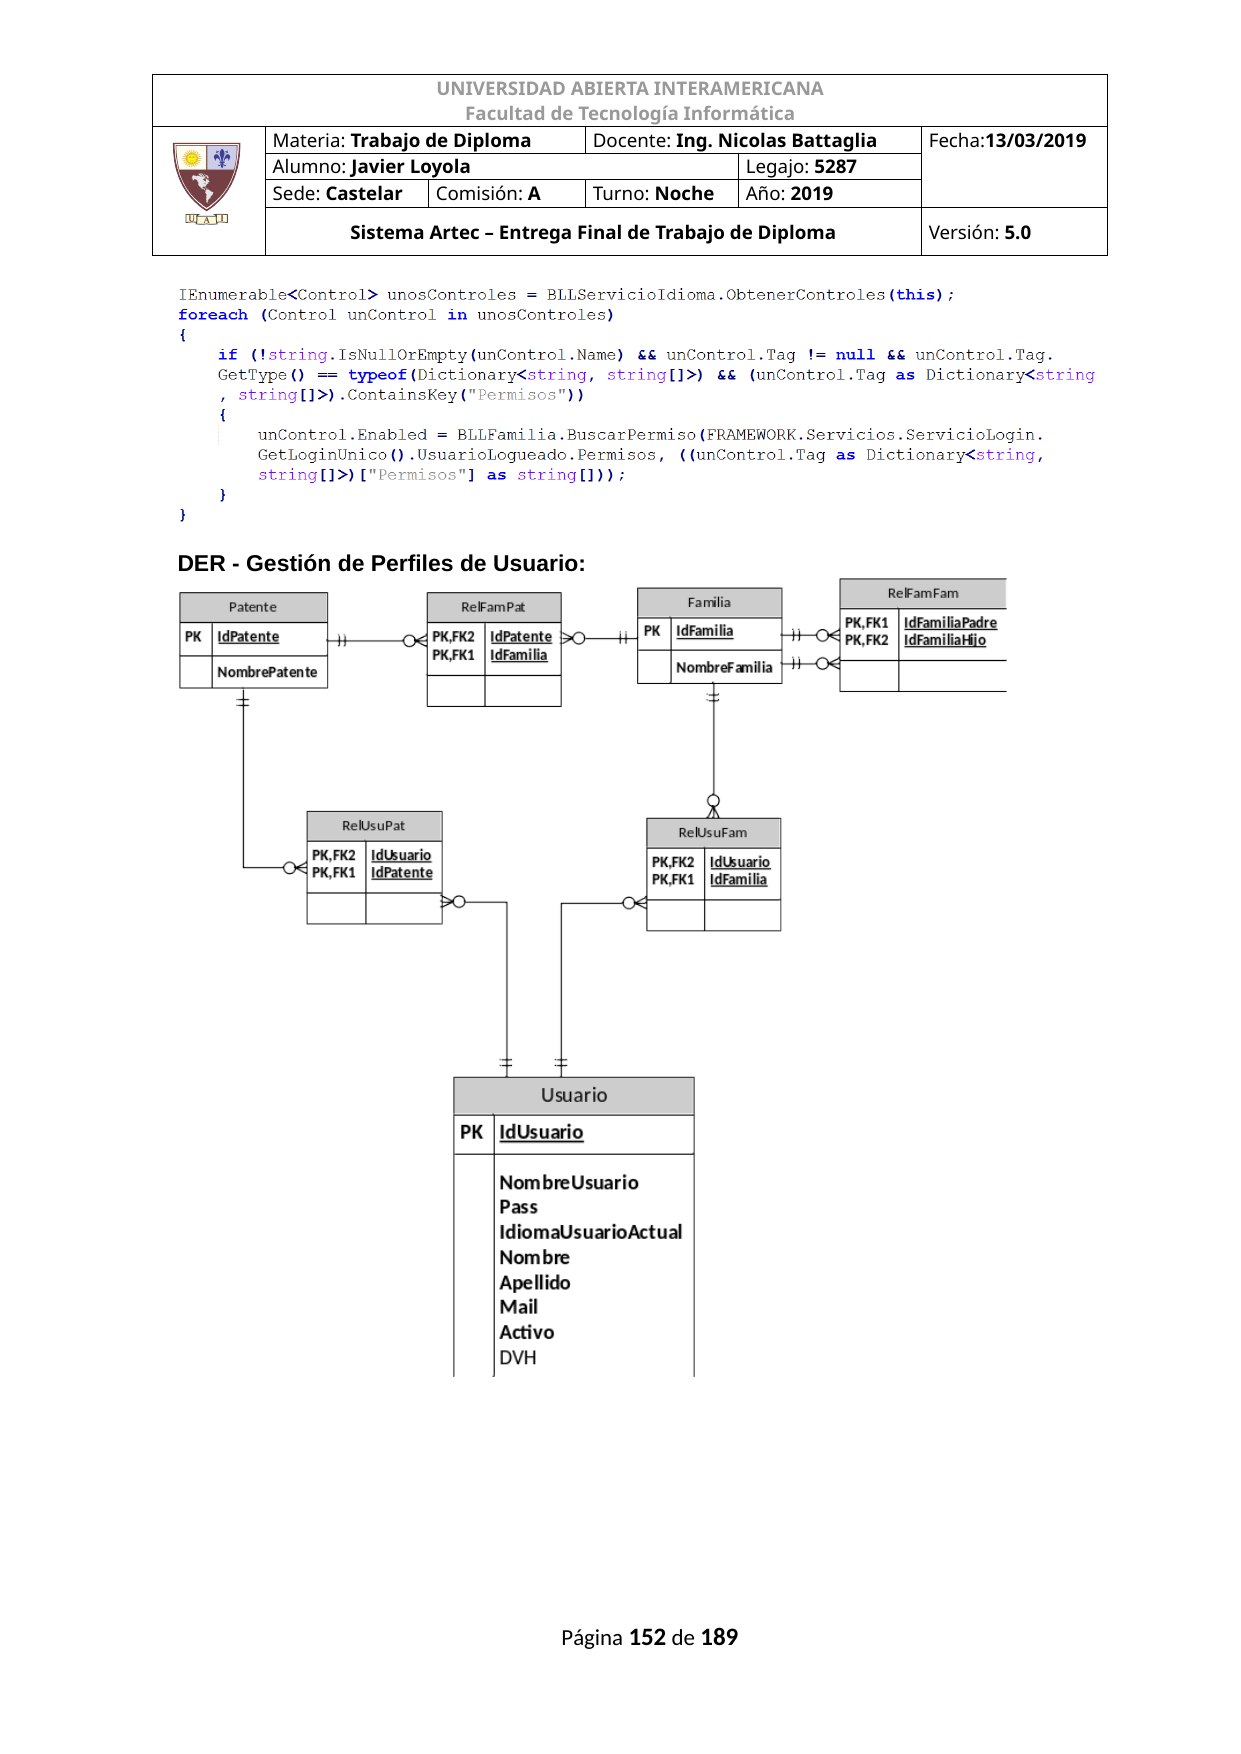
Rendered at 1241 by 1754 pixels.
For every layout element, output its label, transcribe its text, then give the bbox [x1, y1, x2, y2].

picture [177, 284, 1098, 524]
text DER - Gestión de Perfiles de Usuario: [177, 550, 1122, 576]
picture [157, 136, 257, 228]
